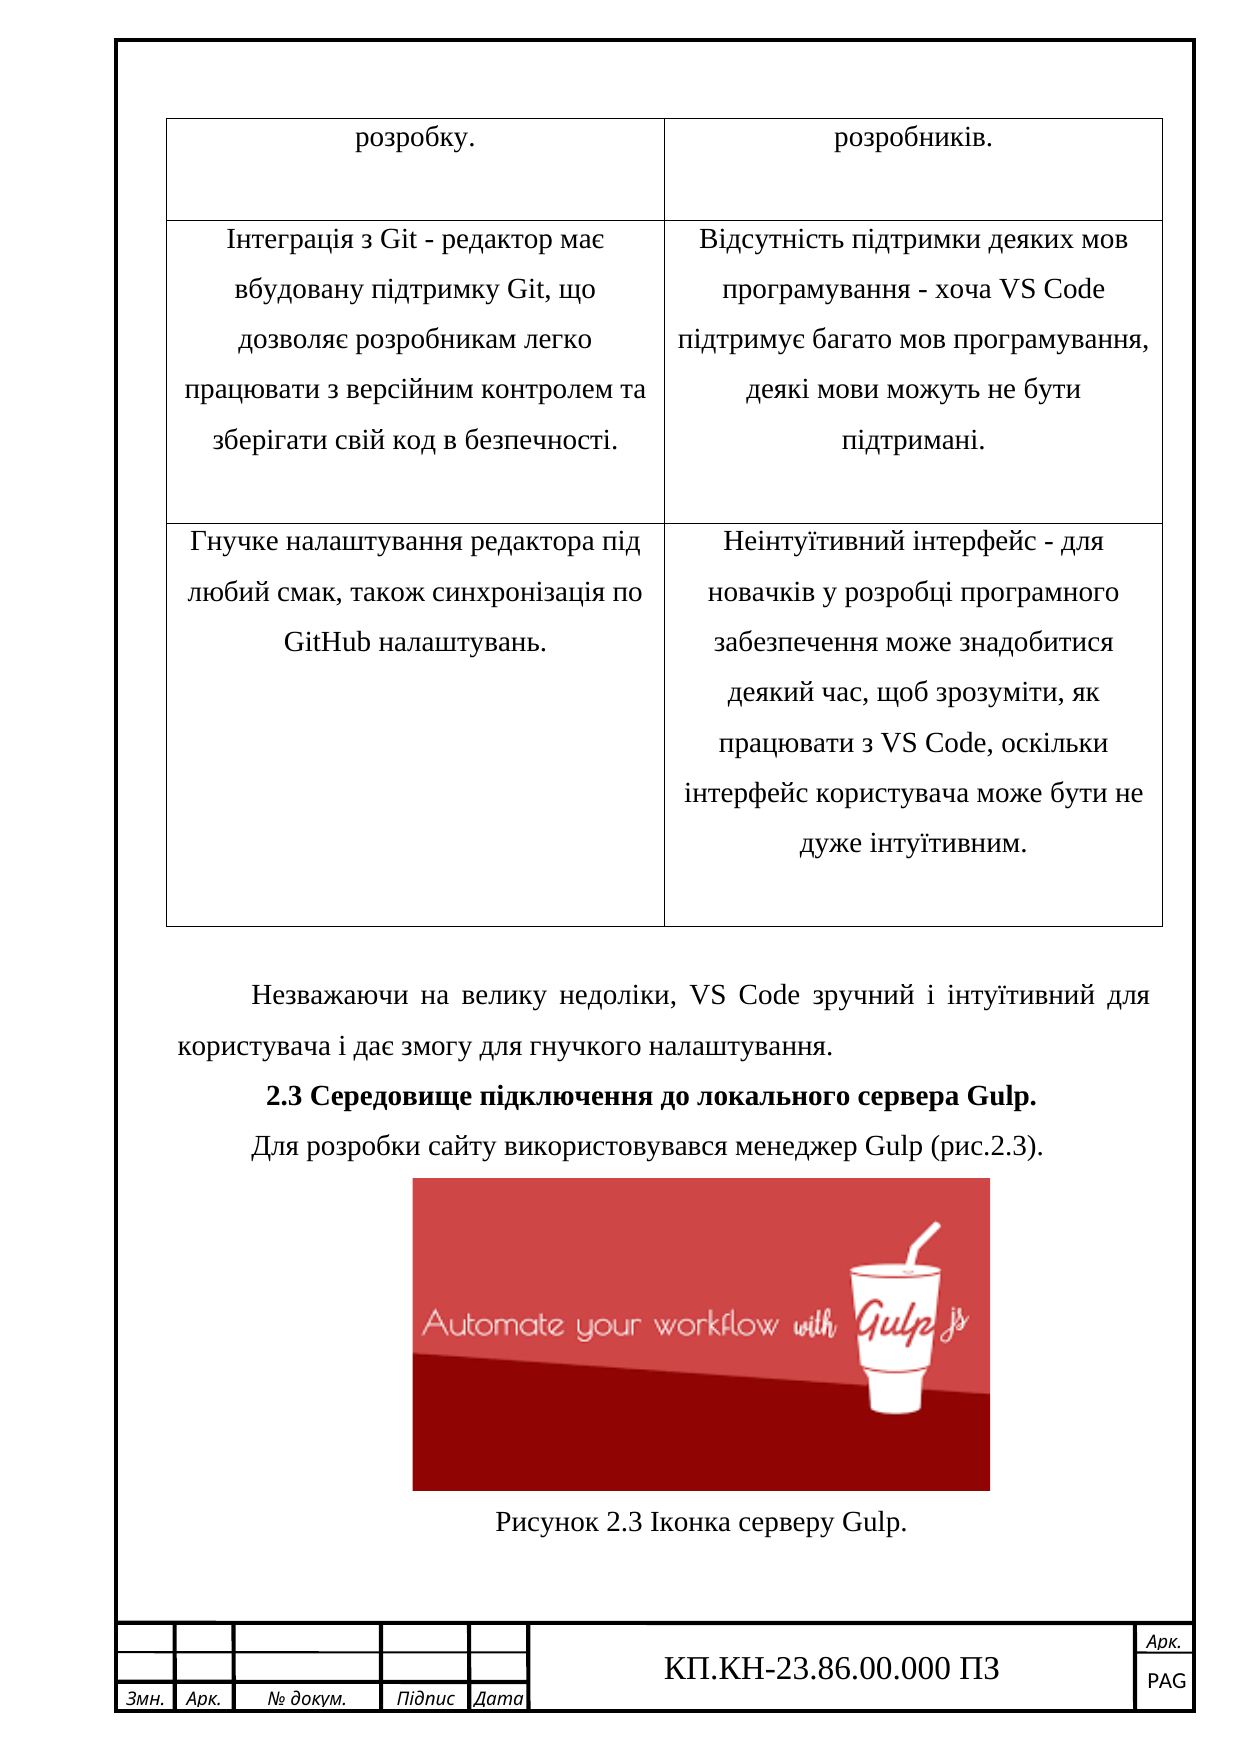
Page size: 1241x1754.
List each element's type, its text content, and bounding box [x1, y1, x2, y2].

picture [412, 1178, 991, 1491]
table_cell Неінтуїтивний інтерфейс - для новачків у розробці програмного забезпечення може знадобитися деякий час, щоб зрозуміти, як працювати з VS Code, оскільки інтерфейс користувача може бути не дуже інтуїтивним. [665, 524, 1162, 926]
text Рисунок 2.3 Іконка серверу Gulp. [177, 1504, 1152, 1538]
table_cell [167, 119, 664, 220]
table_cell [665, 119, 1162, 220]
text Для розробки сайту використовувався менеджер Gulp (рис.2.3). [177, 1128, 1152, 1162]
table_cell Відсутність підтримки деяких мов програмування - хоча VS Code підтримує багато мов програмування, деякі мови можуть не бути підтримані. [665, 221, 1162, 522]
table_cell Гнучке налаштування редактора під любий смак, також синхронізація по GitHub налаштувань. [167, 524, 664, 926]
table_cell Інтеграція з Git - редактор має вбудовану підтримку Git, що дозволяє розробникам легко працювати з версійним контролем та зберігати свій код в безпечності. [167, 221, 664, 522]
text 2.3 Середовище підключення до локального сервера Gulp. [177, 1078, 1152, 1111]
text Незважаючи на велику недоліки, VS Code зручний і інтуїтивний для користувача і дає змогу для гнучкого налаштування. [177, 977, 1152, 1061]
